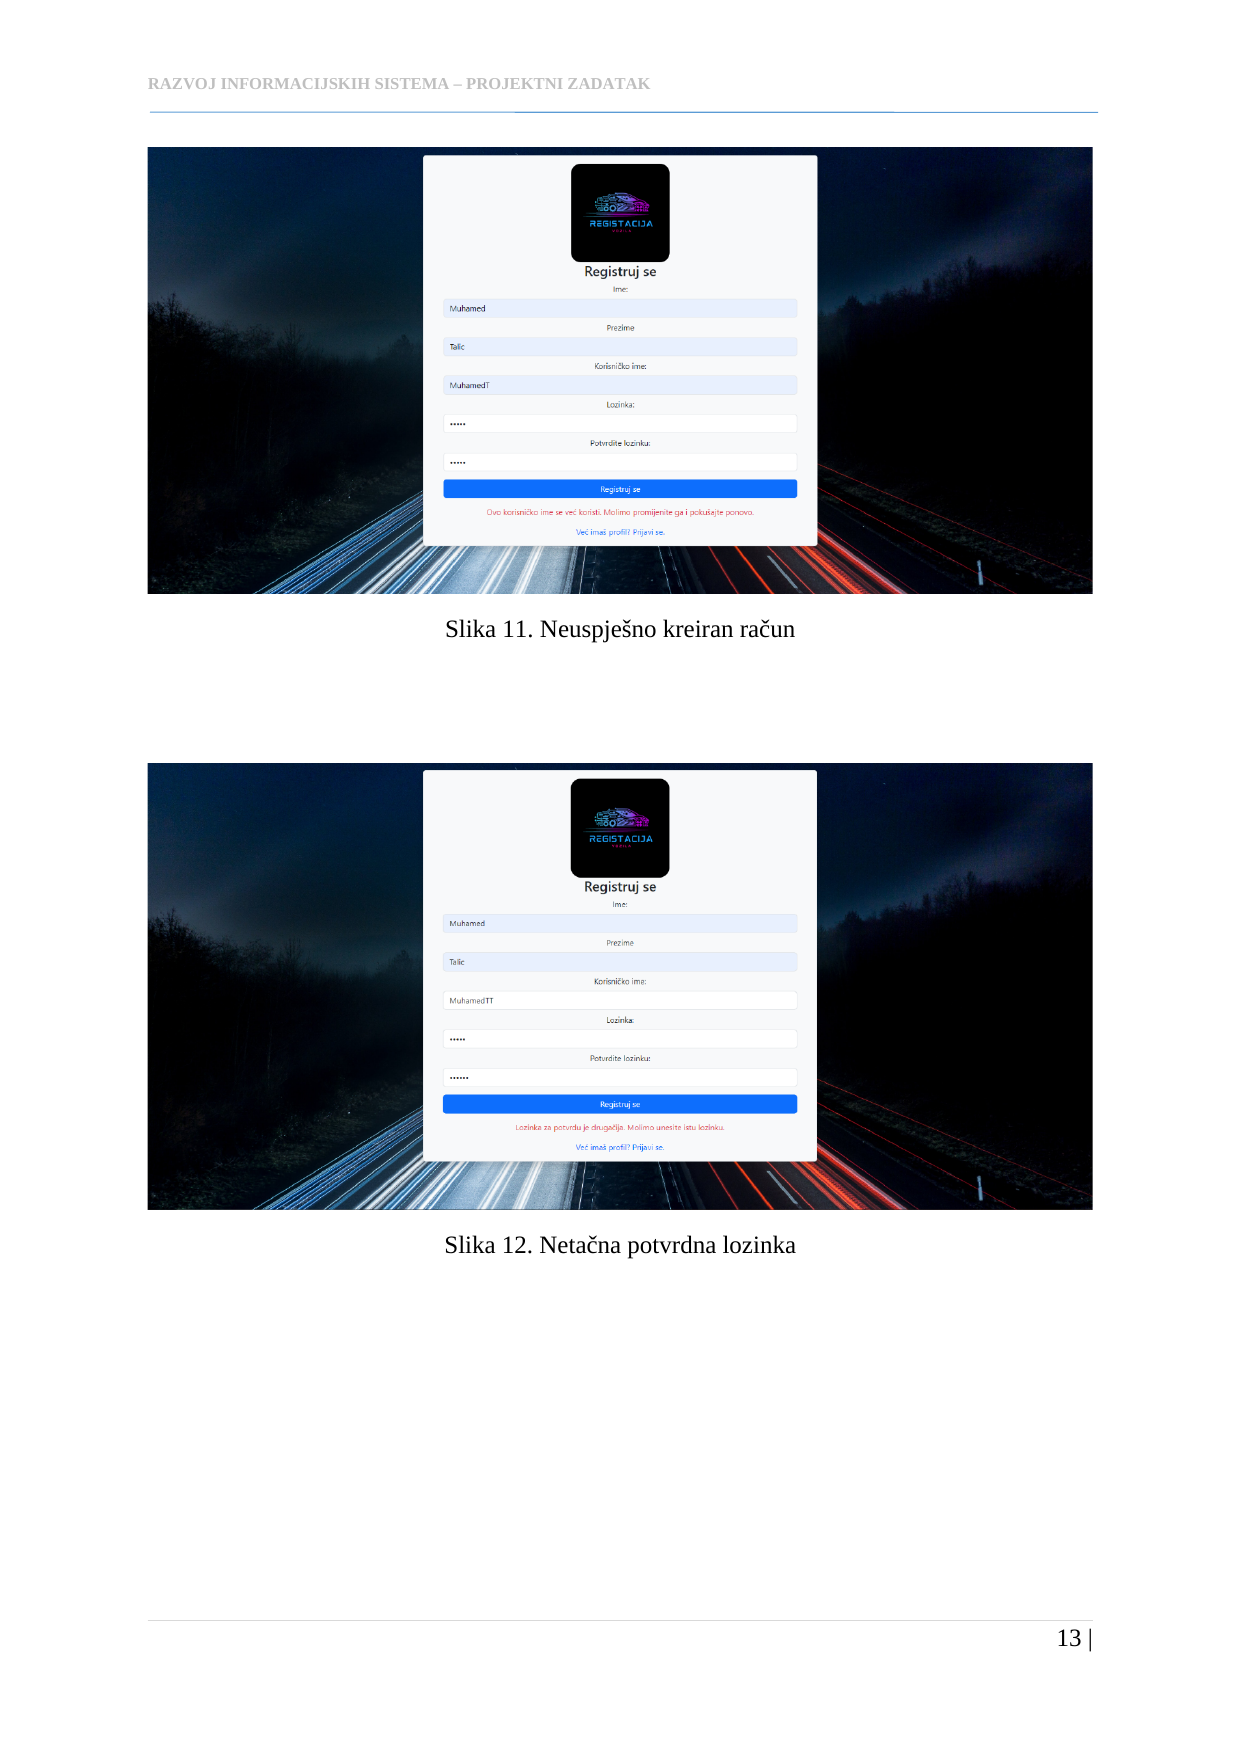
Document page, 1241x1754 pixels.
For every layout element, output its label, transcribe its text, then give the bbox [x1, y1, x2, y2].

picture [147, 763, 1093, 1210]
text Slika 11. Neuspješno kreiran račun [148, 614, 1093, 643]
text Slika 12. Netačna potvrdna lozinka [148, 1230, 1093, 1259]
picture [147, 147, 1093, 594]
